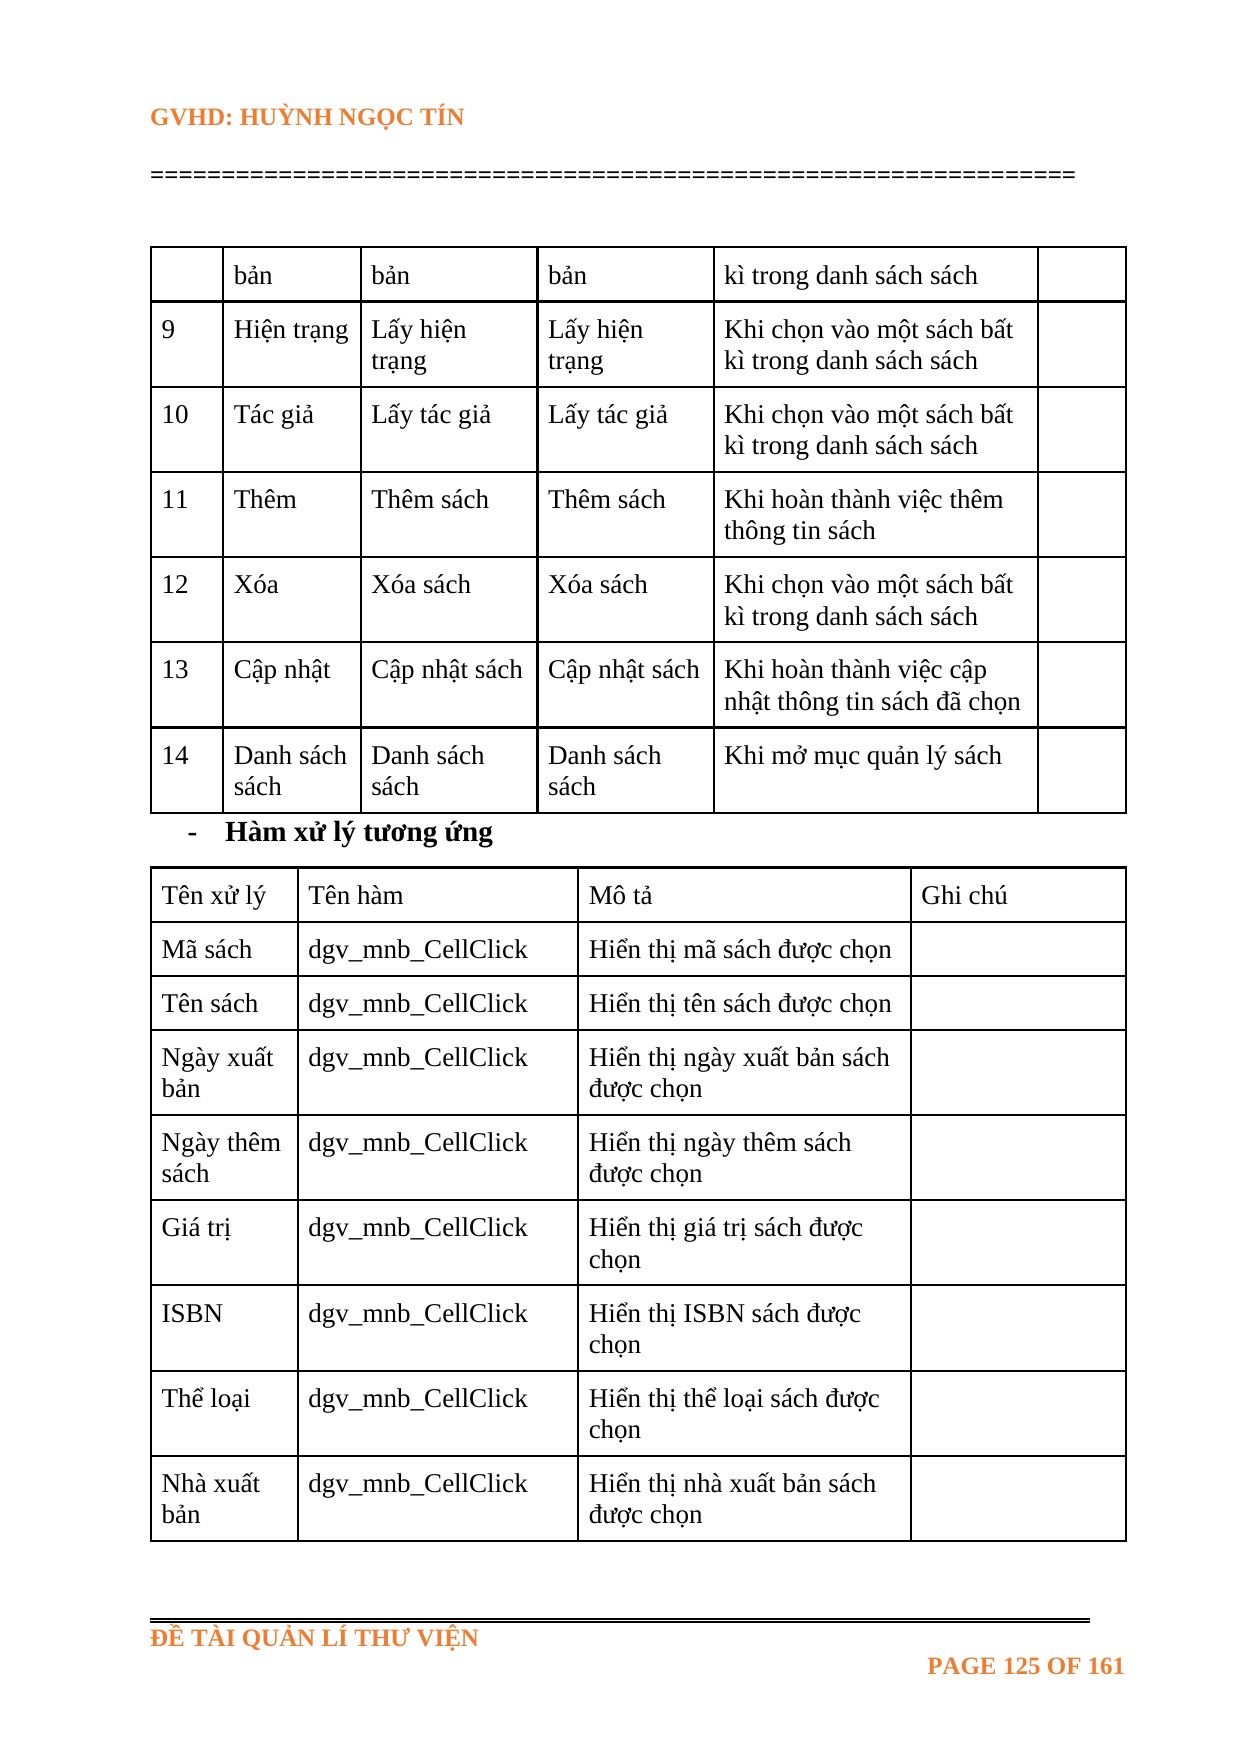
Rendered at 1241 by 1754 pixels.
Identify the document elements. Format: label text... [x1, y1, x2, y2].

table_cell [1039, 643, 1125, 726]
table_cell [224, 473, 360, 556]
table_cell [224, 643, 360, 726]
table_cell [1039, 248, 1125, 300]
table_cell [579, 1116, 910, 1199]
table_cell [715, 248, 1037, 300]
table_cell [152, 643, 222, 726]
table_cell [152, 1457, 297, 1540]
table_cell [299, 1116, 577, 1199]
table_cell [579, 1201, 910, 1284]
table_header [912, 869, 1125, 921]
list Hàm xử lý tương ứng [187, 814, 1090, 847]
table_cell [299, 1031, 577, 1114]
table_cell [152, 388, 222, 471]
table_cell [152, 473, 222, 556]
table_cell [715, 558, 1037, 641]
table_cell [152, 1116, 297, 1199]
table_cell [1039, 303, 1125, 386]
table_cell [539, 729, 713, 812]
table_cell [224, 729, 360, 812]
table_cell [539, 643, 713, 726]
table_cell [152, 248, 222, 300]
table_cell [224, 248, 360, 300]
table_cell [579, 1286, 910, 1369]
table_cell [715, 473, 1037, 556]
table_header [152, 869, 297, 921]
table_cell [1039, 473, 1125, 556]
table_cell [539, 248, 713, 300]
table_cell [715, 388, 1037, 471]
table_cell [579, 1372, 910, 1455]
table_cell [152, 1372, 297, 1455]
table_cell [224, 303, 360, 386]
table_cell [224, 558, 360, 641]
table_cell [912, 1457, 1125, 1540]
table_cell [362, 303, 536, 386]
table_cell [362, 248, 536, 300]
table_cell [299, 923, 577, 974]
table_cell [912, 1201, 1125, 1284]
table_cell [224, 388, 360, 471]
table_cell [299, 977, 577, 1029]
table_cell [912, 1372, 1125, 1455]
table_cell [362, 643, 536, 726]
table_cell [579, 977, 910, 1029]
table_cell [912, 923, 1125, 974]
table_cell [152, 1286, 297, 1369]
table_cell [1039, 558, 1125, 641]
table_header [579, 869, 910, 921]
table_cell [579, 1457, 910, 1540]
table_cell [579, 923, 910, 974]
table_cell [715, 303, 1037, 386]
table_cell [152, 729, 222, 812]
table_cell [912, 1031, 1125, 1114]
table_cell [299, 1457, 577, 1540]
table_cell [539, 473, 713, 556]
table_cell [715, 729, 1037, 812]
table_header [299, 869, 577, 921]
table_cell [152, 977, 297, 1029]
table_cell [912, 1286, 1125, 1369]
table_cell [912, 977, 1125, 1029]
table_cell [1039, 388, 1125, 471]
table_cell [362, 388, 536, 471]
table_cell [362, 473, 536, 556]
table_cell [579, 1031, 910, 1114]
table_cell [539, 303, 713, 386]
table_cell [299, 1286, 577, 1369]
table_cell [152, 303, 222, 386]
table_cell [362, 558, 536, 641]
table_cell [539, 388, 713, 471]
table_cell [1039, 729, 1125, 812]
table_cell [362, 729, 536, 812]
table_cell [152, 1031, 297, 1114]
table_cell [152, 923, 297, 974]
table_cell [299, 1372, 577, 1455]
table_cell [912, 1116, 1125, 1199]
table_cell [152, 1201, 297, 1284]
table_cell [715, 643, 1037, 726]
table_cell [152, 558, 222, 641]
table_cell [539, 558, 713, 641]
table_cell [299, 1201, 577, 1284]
